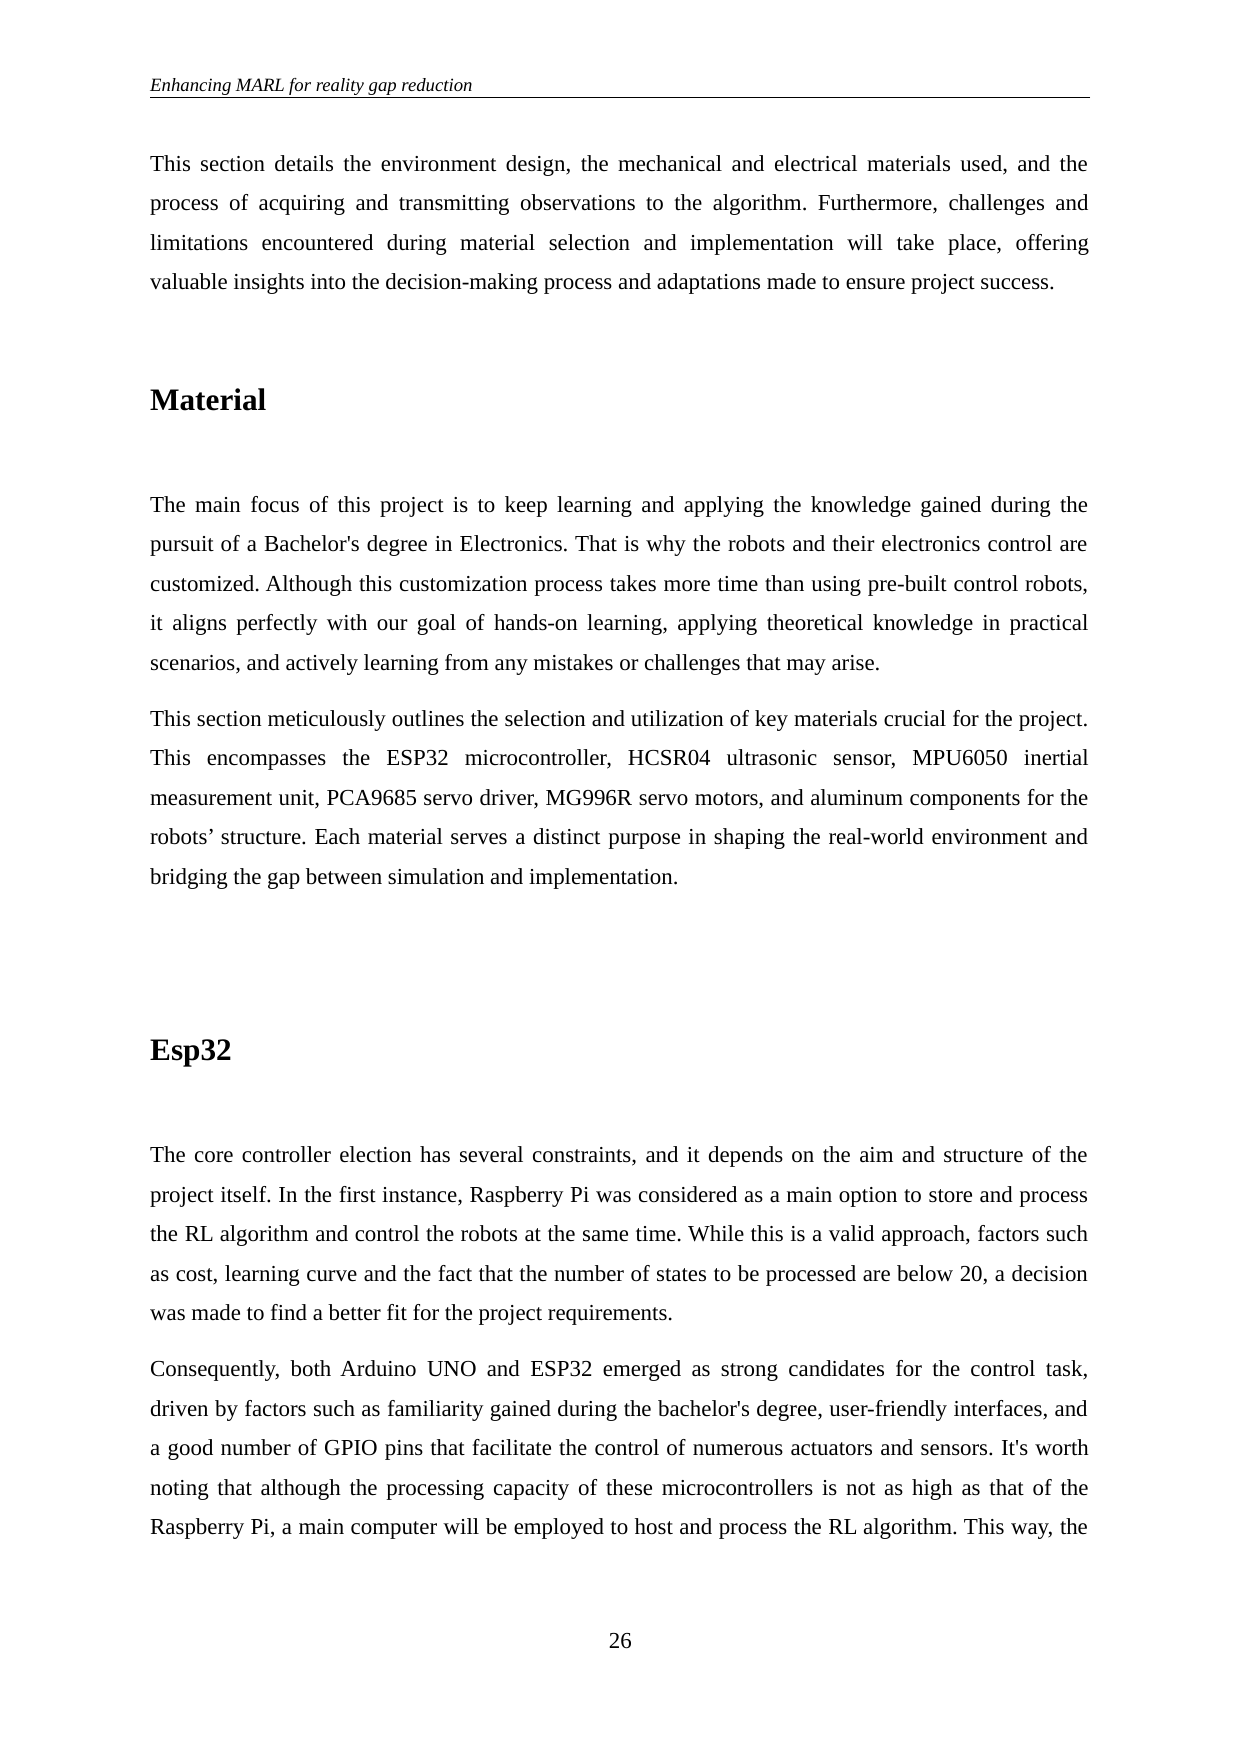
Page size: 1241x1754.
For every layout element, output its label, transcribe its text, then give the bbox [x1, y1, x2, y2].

text The core controller election has several constraints, and it depends on the aim and structure of the project itself. In the first instance, Raspberry Pi was considered as a main option to store and process the RL algorithm and control the robots at the same time. While this is a valid approach, factors such as cost, learning curve and the fact that the number of states to be processed are below 20, a decision was made to find a better fit for the project requirements. [150, 1141, 1090, 1325]
text The main focus of this project is to keep learning and applying the knowledge gained during the pursuit of a Bachelor's degree in Electronics. That is why the robots and their electronics control are customized. Although this customization process takes more time than using pre-built control robots, it aligns perfectly with our goal of hands-on learning, applying theoretical knowledge in practical scenarios, and actively learning from any mistakes or challenges that may arise. [150, 491, 1090, 675]
text This section meticulously outlines the selection and utilization of key materials crucial for the project. This encompasses the ESP32 microcontroller, HCSR04 ultrasonic sensor, MPU6050 inertial measurement unit, PCA9685 servo driver, MG996R servo motors, and aluminum components for the robots’ structure. Each material serves a distinct purpose in shaping the real-world environment and bridging the gap between simulation and implementation. [150, 705, 1090, 889]
subtitle Material [150, 381, 1090, 417]
subtitle Esp32 [150, 1031, 1090, 1067]
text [150, 1355, 1090, 1539]
text This section details the environment design, the mechanical and electrical materials used, and the process of acquiring and transmitting observations to the algorithm. Furthermore, challenges and limitations encountered during material selection and implementation will take place, offering valuable insights into the decision-making process and adaptations made to ensure project success. [150, 150, 1090, 295]
